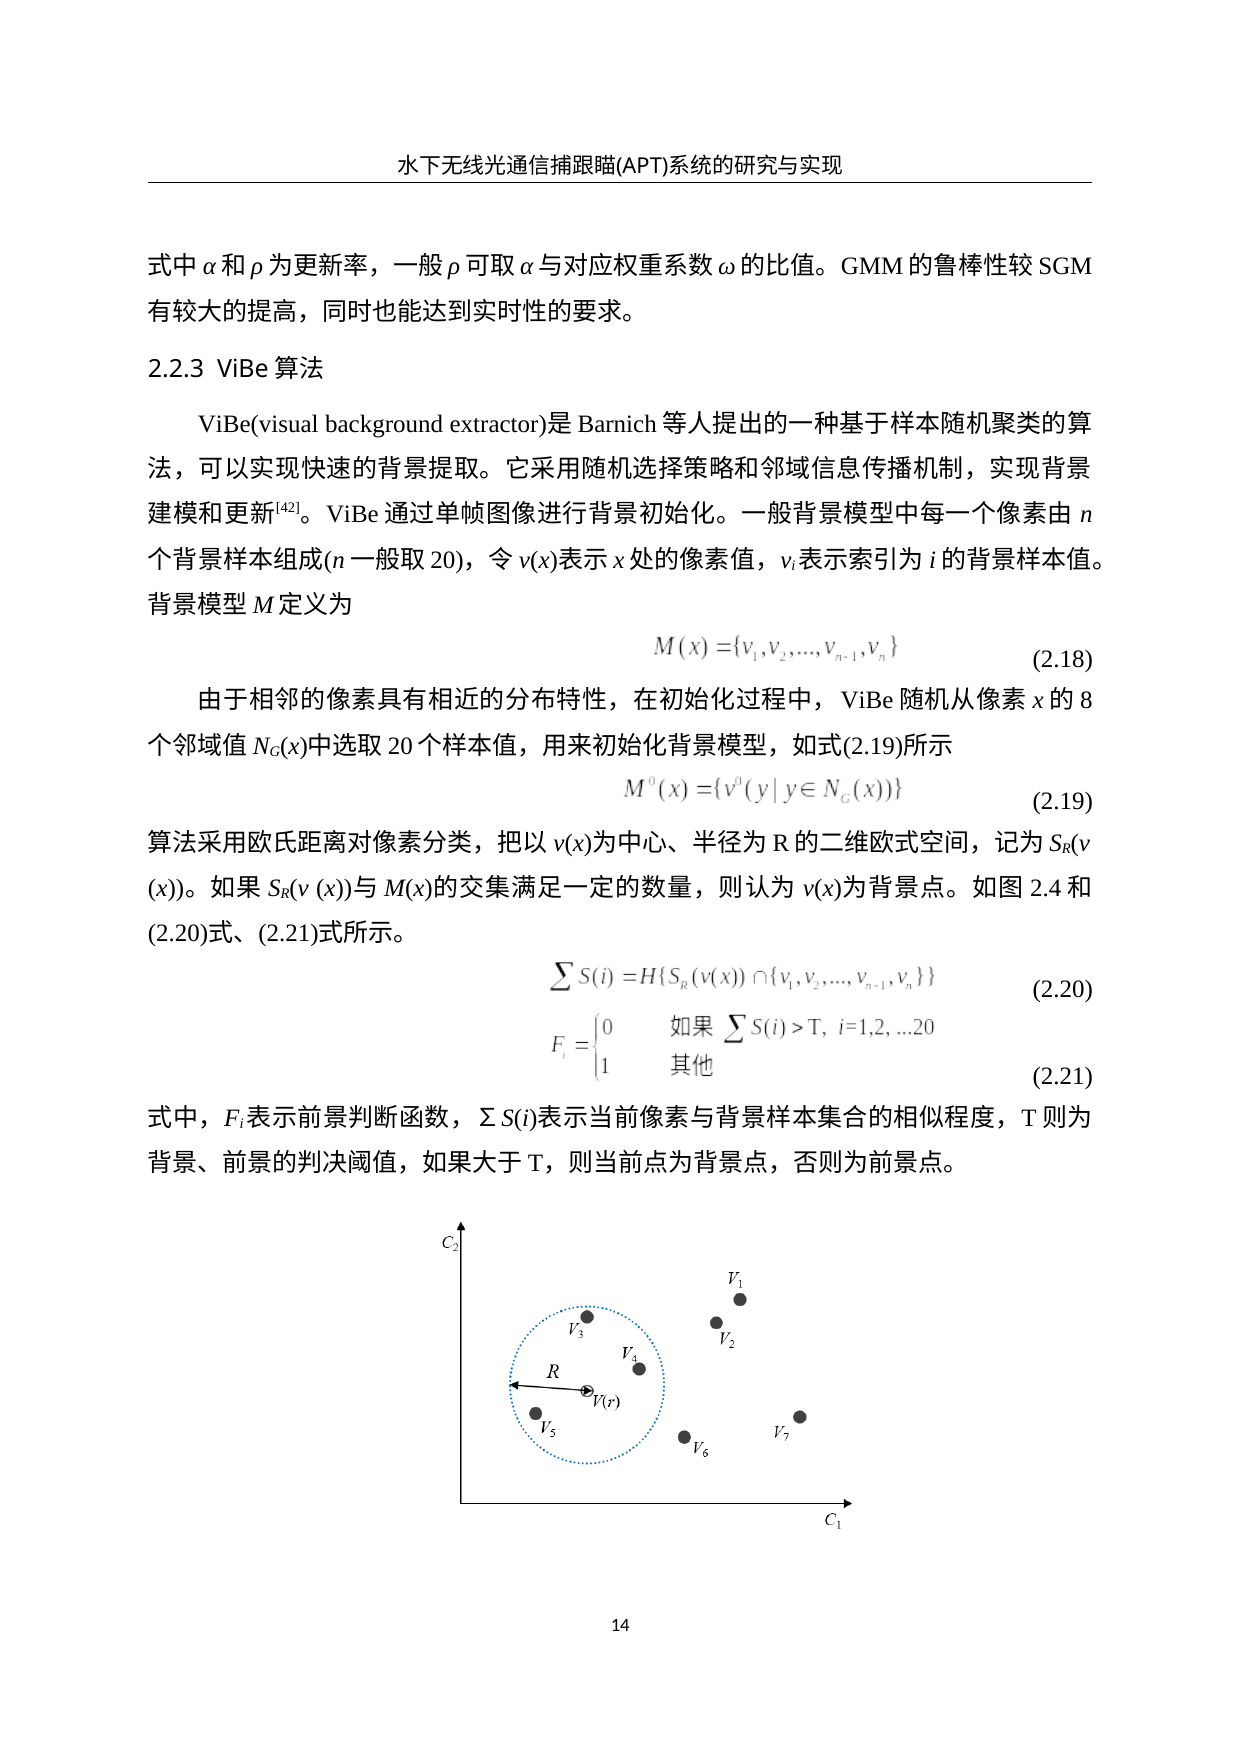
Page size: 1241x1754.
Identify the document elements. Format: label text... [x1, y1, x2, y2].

text (2.20) [148, 958, 1092, 1002]
text 由于相邻的像素具有相近的分布特性，在初始化过程中，ViBe随机从像素x的8个邻域值NG(x)中选取20个样本值，用来初始化背景模型，如式(2.19)所示 [148, 680, 1092, 761]
picture [430, 1219, 861, 1530]
text 式中α和ρ为更新率，一般ρ可取α与对应权重系数ω的比值。GMM的鲁棒性较SGM有较大的提高，同时也能达到实时性的要求。 [148, 246, 1092, 327]
text ViBe(visual background extractor)是Barnich等人提出的一种基于样本随机聚类的算法，可以实现快速的背景提取。它采用随机选择策略和邻域信息传播机制，实现背景建模和更新[42]。ViBe通过单帧图像进行背景初始化。一般背景模型中每一个像素由n个背景样本组成(n一般取20)，令v(x)表示x处的像素值，vi表示索引为i的背景样本值。背景模型M定义为 [148, 403, 1092, 621]
text (2.19) [148, 770, 1092, 815]
text 式中，Fi表示前景判断函数，∑S(i)表示当前像素与背景样本集合的相似程度，T则为背景、前景的判决阈值，如果大于T，则当前点为背景点，否则为前景点。 [148, 1097, 1092, 1179]
text (2.18) [148, 630, 1092, 673]
text (2.21) [148, 1010, 1092, 1090]
text 算法采用欧氏距离对像素分类，把以v(x)为中心、半径为R的二维欧式空间，记为SR(v (x))。如果SR(v (x))与M(x)的交集满足一定的数量，则认为v(x)为背景点。如图2.4和(2.20)式、(2.21)式所示。 [148, 822, 1092, 949]
subtitle 2.2.3 ViBe算法 [148, 349, 1092, 385]
